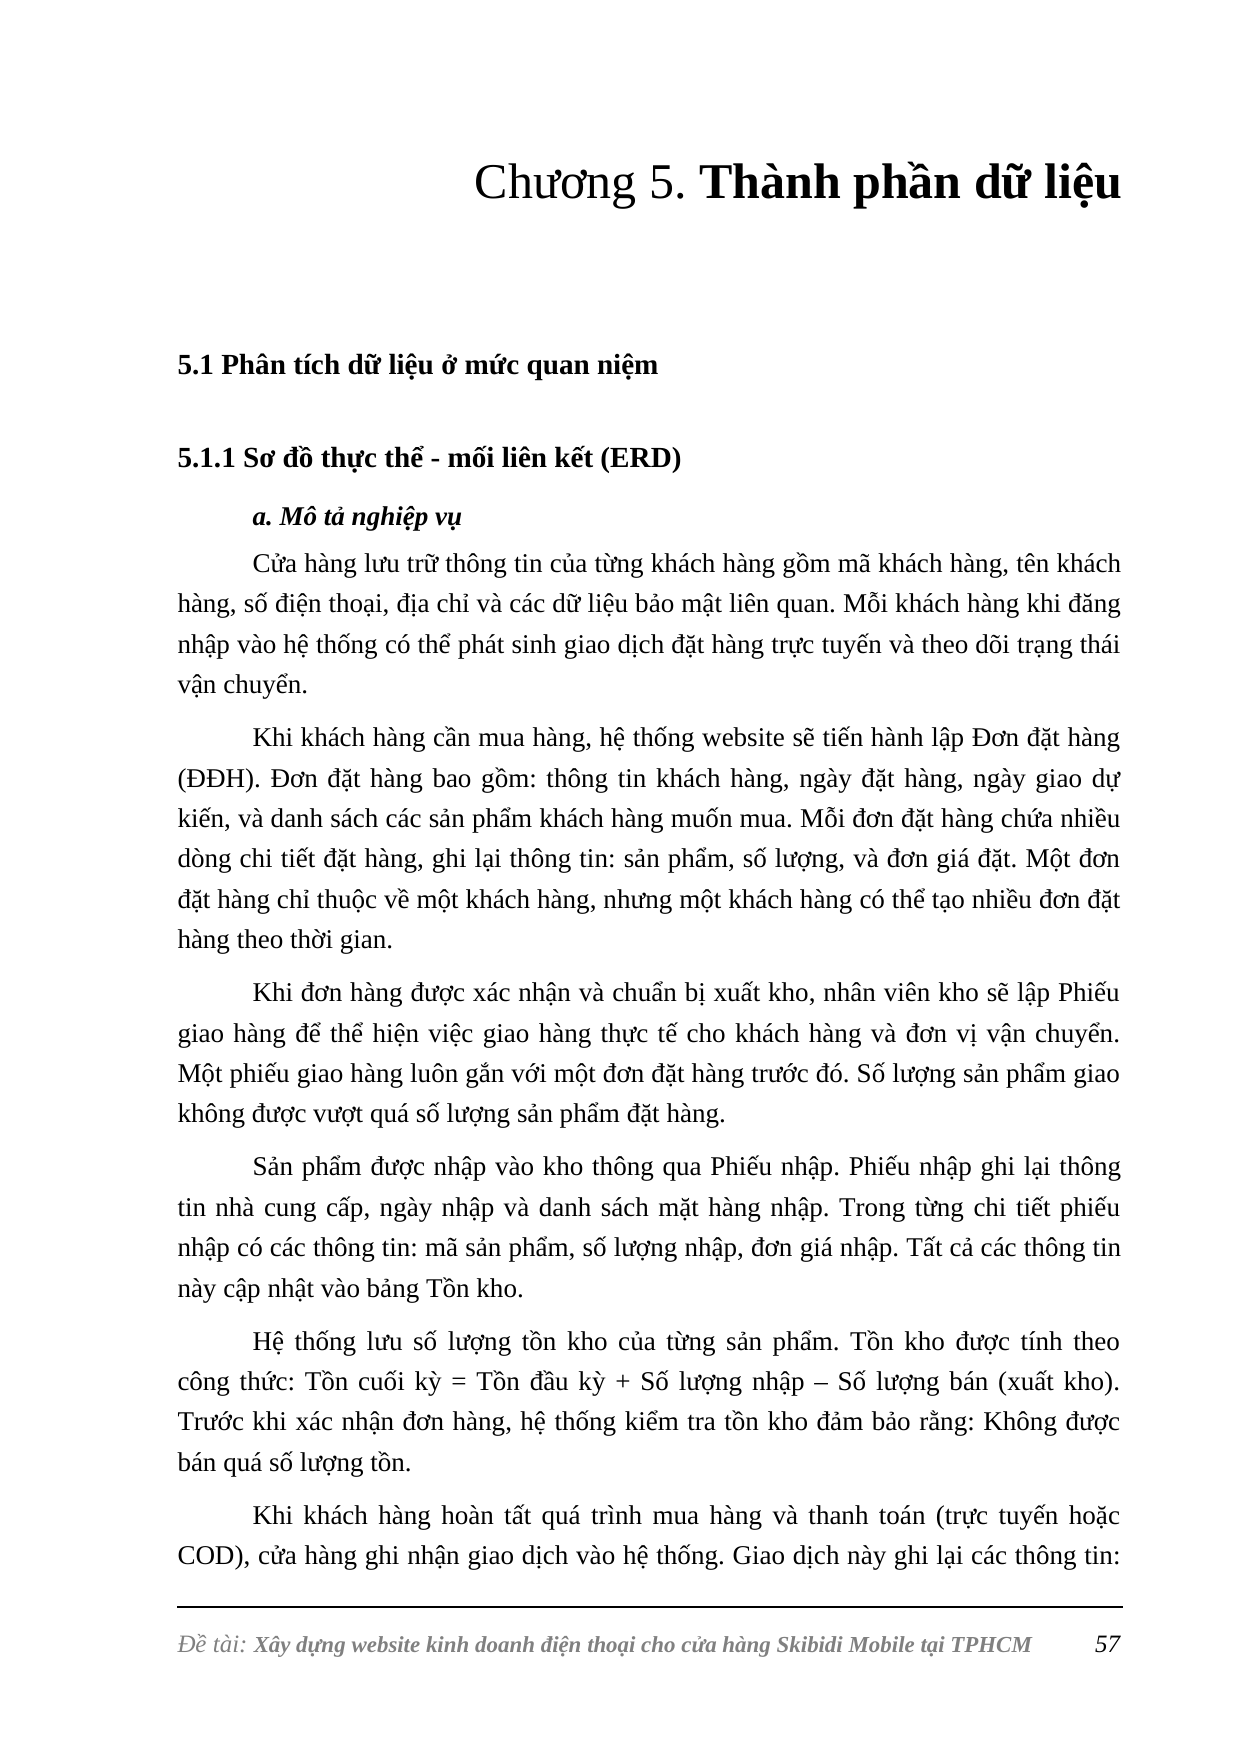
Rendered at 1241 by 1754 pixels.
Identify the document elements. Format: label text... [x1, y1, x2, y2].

text Khi đơn hàng được xác nhận và chuẩn bị xuất kho, nhân viên kho sẽ lập Phiếu giao hàng để thể hiện việc giao hàng thực tế cho khách hàng và đơn vị vận chuyển. Một phiếu giao hàng luôn gắn với một đơn đặt hàng trước đó. Số lượng sản phẩm giao không được vượt quá số lượng sản phẩm đặt hàng. [177, 976, 1122, 1129]
subtitle Sơ đồ thực thể - mối liên kết (ERD) [177, 434, 1122, 476]
text Khi khách hàng cần mua hàng, hệ thống website sẽ tiến hành lập Đơn đặt hàng (ĐĐH). Đơn đặt hàng bao gồm: thông tin khách hàng, ngày đặt hàng, ngày giao dự kiến, và danh sách các sản phẩm khách hàng muốn mua. Mỗi đơn đặt hàng chứa nhiều dòng chi tiết đặt hàng, ghi lại thông tin: sản phẩm, số lượng, và đơn giá đặt. Một đơn đặt hàng chỉ thuộc về một khách hàng, nhưng một khách hàng có thể tạo nhiều đơn đặt hàng theo thời gian. [177, 721, 1122, 954]
text Sản phẩm được nhập vào kho thông qua Phiếu nhập. Phiếu nhập ghi lại thông tin nhà cung cấp, ngày nhập và danh sách mặt hàng nhập. Trong từng chi tiết phiếu nhập có các thông tin: mã sản phẩm, số lượng nhập, đơn giá nhập. Tất cả các thông tin này cập nhật vào bảng Tồn kho. [177, 1151, 1122, 1303]
text Cửa hàng lưu trữ thông tin của từng khách hàng gồm mã khách hàng, tên khách hàng, số điện thoại, địa chỉ và các dữ liệu bảo mật liên quan. Mỗi khách hàng khi đăng nhập vào hệ thống có thể phát sinh giao dịch đặt hàng trực tuyến và theo dõi trạng thái vận chuyển. [177, 547, 1122, 699]
text Hệ thống lưu số lượng tồn kho của từng sản phẩm. Tồn kho được tính theo công thức: Tồn cuối kỳ = Tồn đầu kỳ + Số lượng nhập – Số lượng bán (xuất kho). Trước khi xác nhận đơn hàng, hệ thống kiểm tra tồn kho đảm bảo rằng: Không được bán quá số lượng tồn. [177, 1325, 1122, 1477]
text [177, 1499, 1122, 1570]
subtitle Mô tả nghiệp vụ [252, 501, 1122, 532]
subtitle Phân tích dữ liệu ở mức quan niệm [177, 338, 1122, 384]
subtitle Thành phần dữ liệu [177, 152, 1122, 209]
